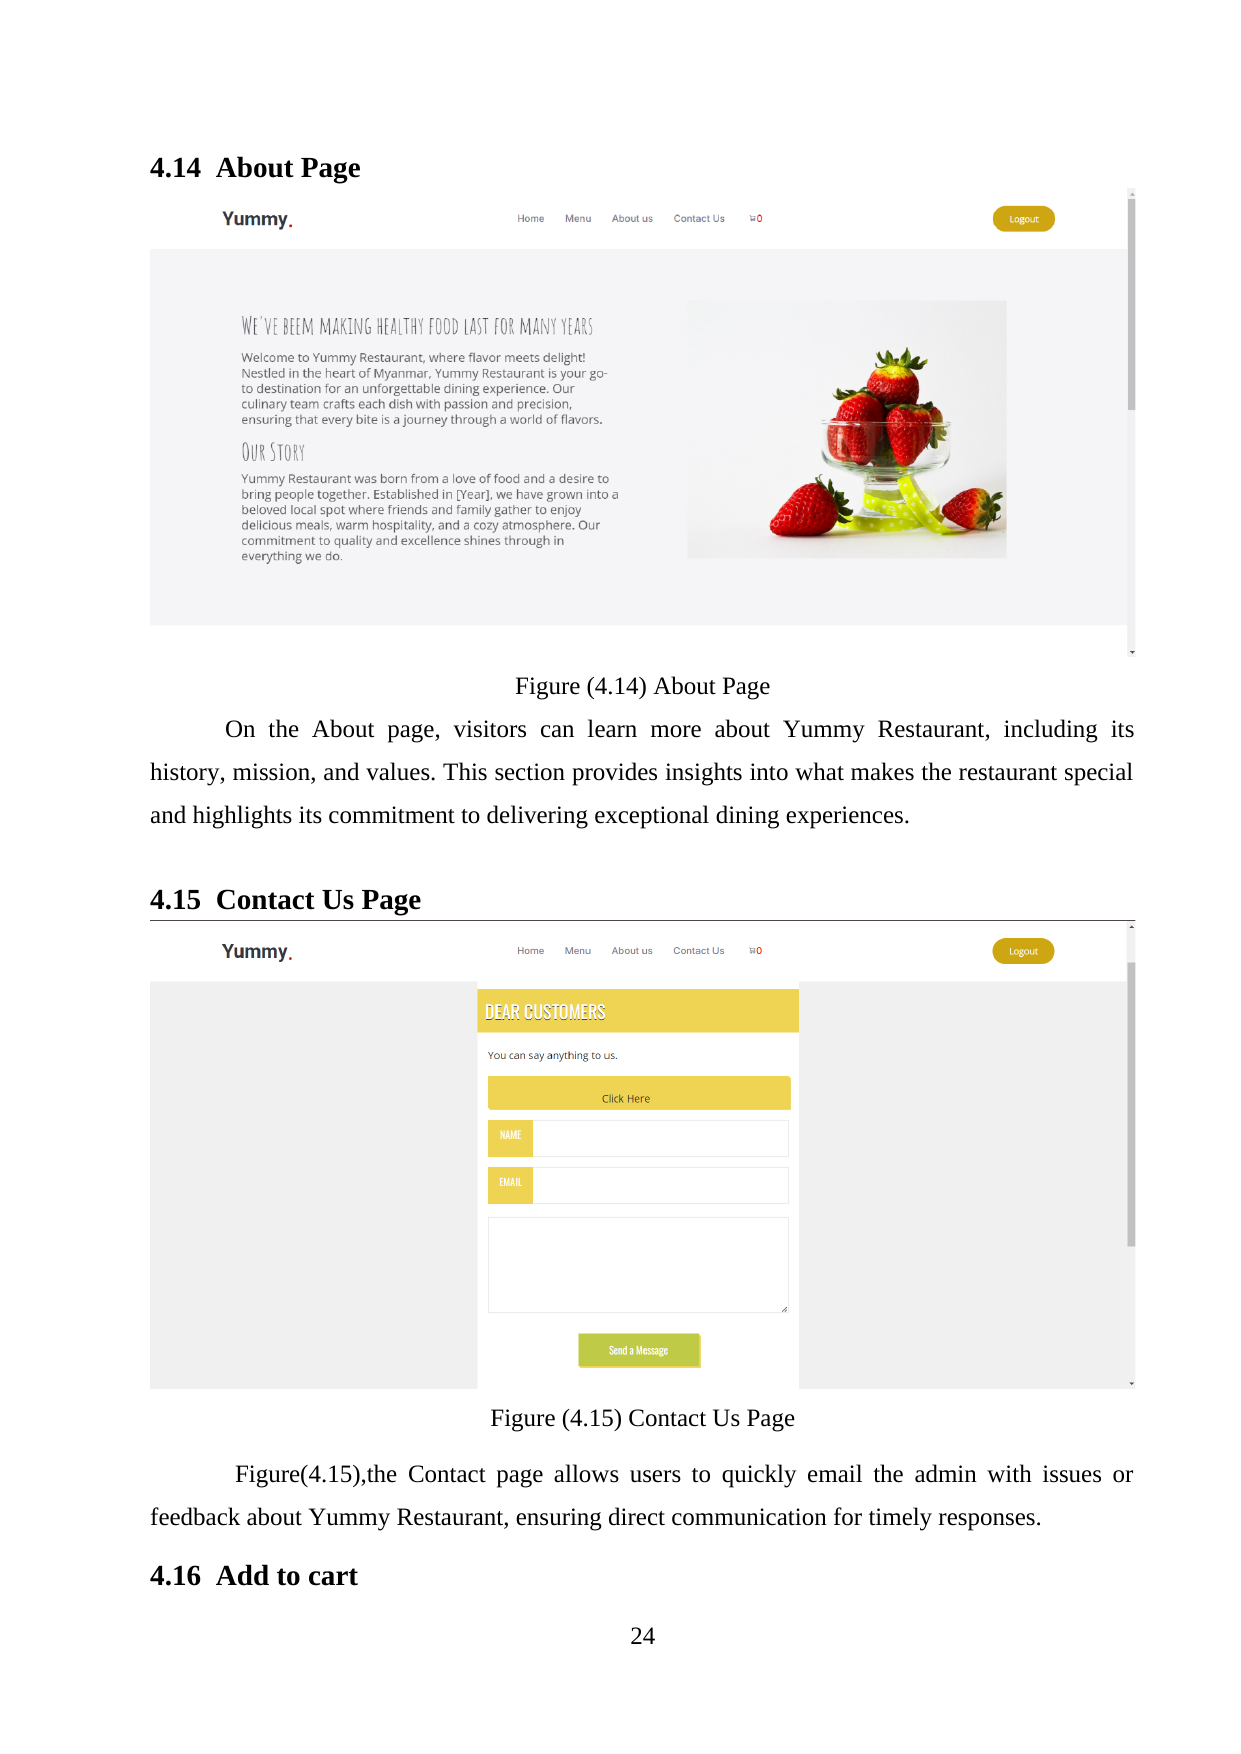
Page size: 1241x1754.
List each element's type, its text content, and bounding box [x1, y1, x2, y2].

picture [150, 188, 1136, 657]
list 4.16 Add to cart [150, 1558, 1135, 1591]
picture [150, 920, 1136, 1389]
text Figure(4.15),the Contact page allows users to quickly email the admin with issues or feedback about Yummy Restaurant, ensuring direct communication for timely responses. [150, 1459, 1135, 1531]
list On the About page, visitors can learn more about Yummy Restaurant, including its history, mission, and values. This section provides insights into what makes the restaurant special and highlights its commitment to delivering exceptional dining experiences. [150, 714, 1135, 829]
list 4.14 About Page [150, 150, 1135, 183]
list 4.15 Contact Us Page [150, 882, 1135, 915]
list Figure (4.14) About Page [150, 657, 1135, 699]
list Figure (4.15) Contact Us Page [150, 1389, 1135, 1432]
